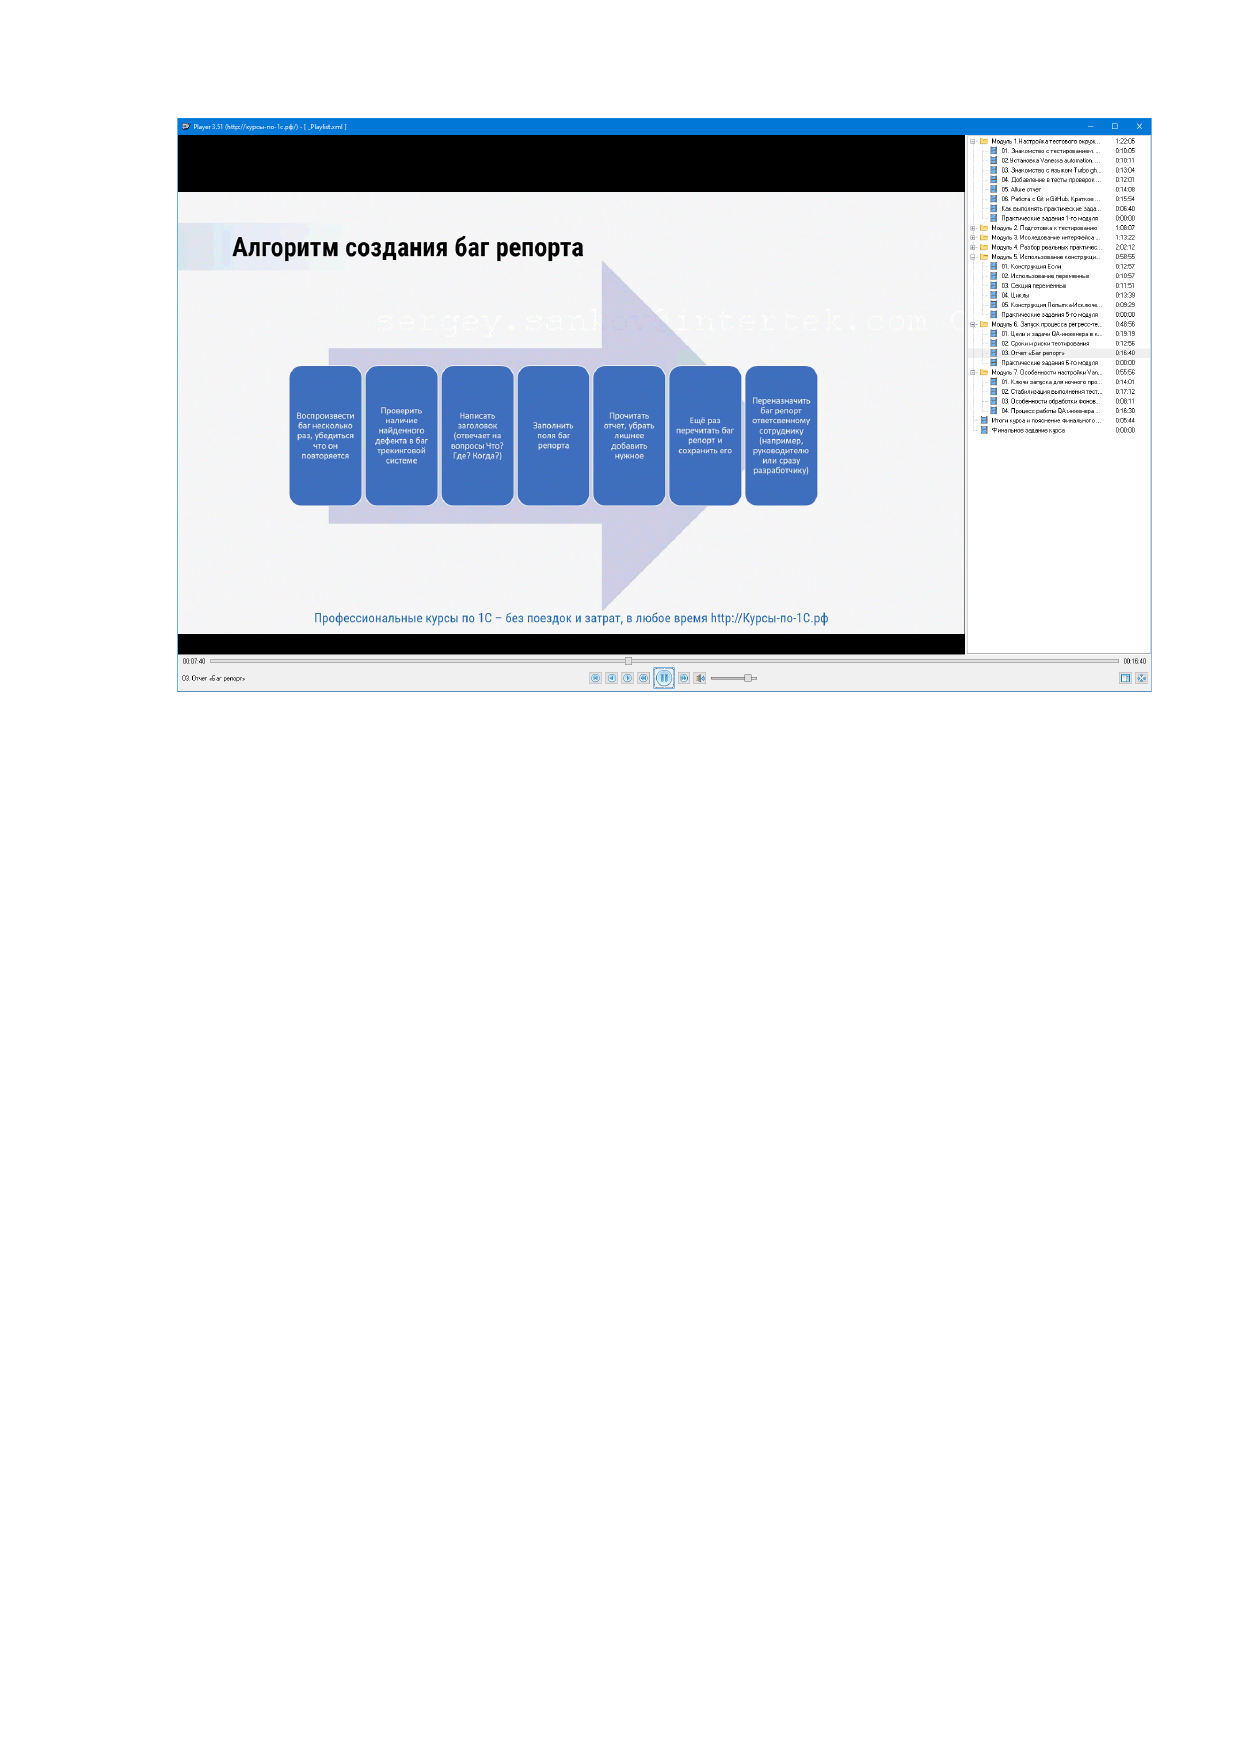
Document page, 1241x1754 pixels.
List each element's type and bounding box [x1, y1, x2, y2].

picture [177, 118, 1152, 692]
